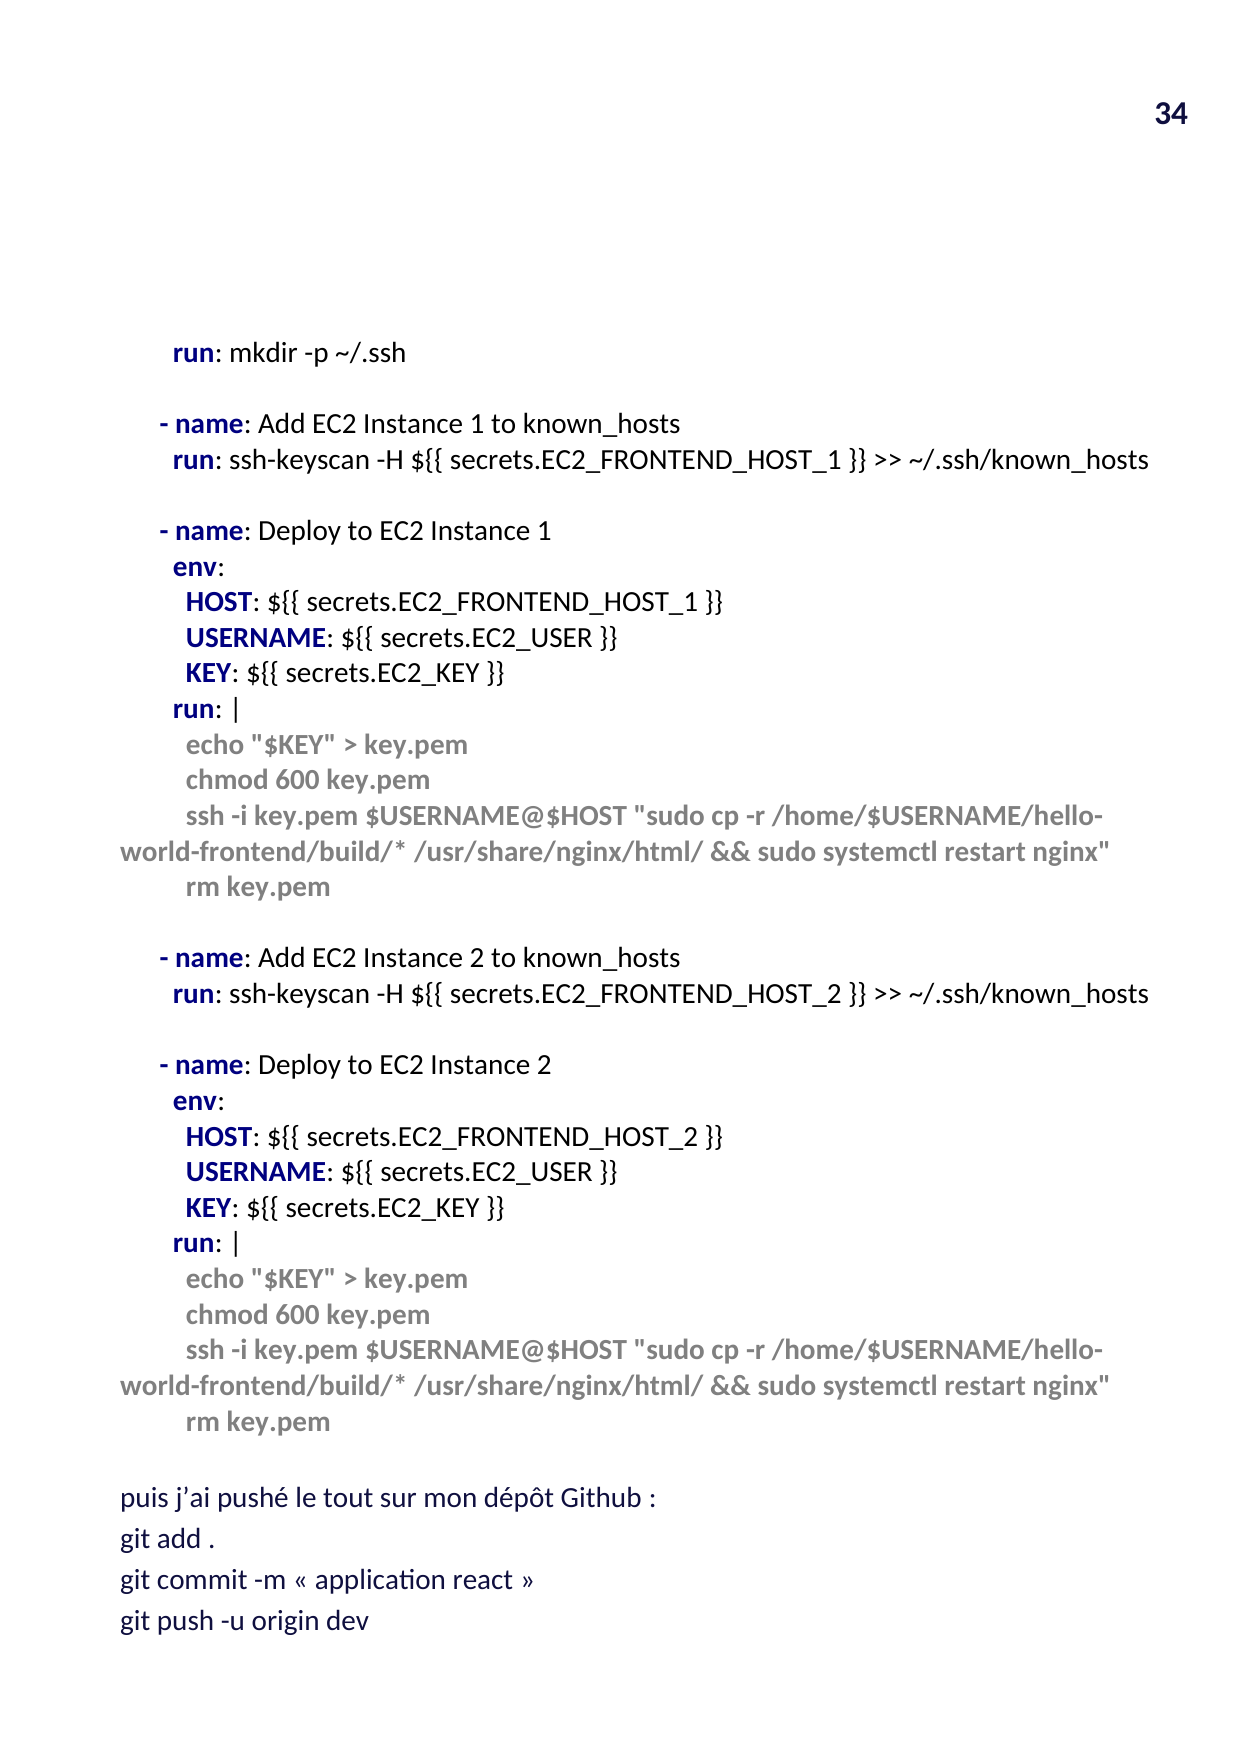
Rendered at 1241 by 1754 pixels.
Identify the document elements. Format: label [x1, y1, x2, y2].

table_cell [120, 334, 1168, 1643]
